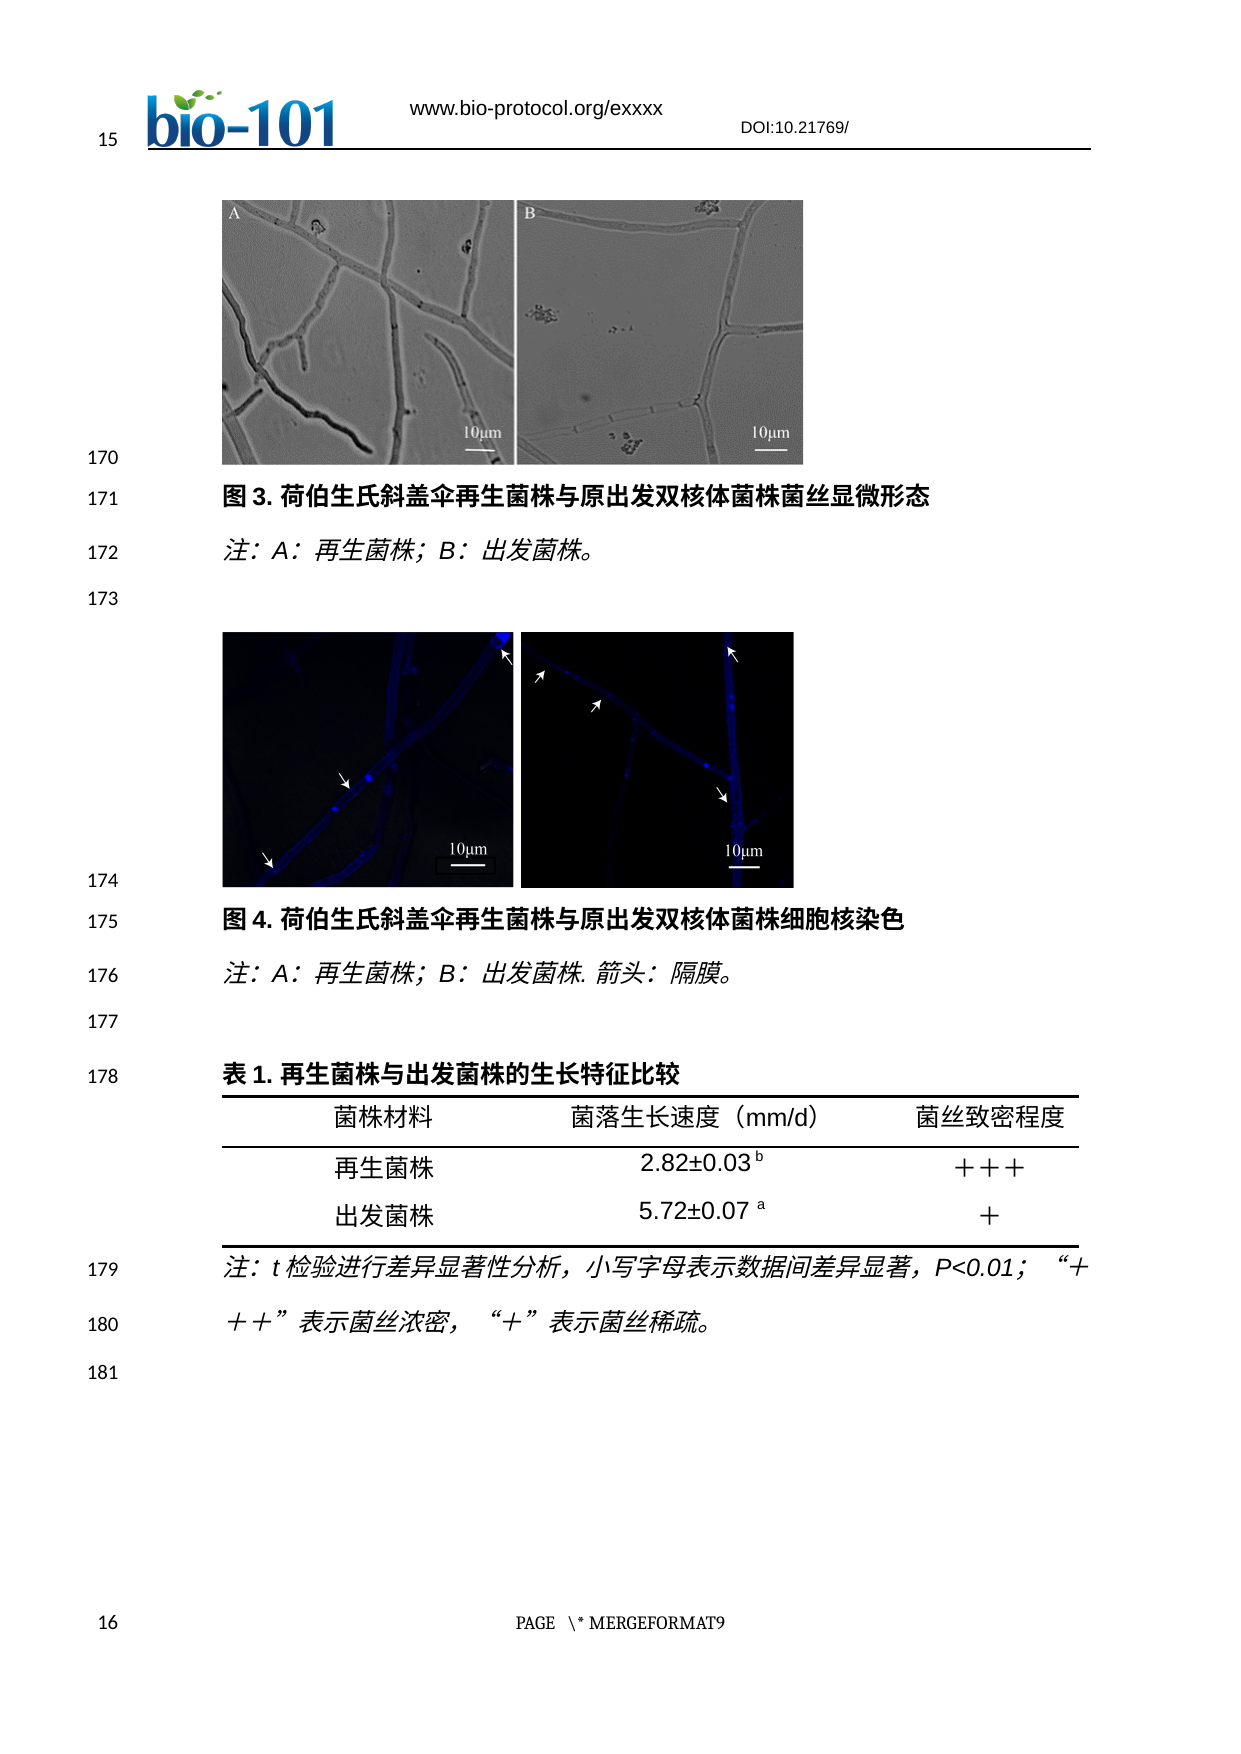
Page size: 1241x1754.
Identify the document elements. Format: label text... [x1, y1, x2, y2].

table_cell 5.72±0.07 a [503, 1196, 857, 1244]
table_cell 2.82±0.03 b [503, 1148, 857, 1196]
text 注：A：再生菌株；B：出发菌株。 [222, 531, 1092, 567]
text 注：A：再生菌株；B：出发菌株. 箭头：隔膜。 [222, 953, 1092, 990]
text 图4. 荷伯生氏斜盖伞再生菌株与原出发双核体菌株细胞核染色 [222, 899, 1092, 935]
table_cell ＋＋＋ [857, 1148, 1078, 1196]
table_cell 出发菌株 [222, 1196, 503, 1244]
picture [222, 200, 804, 465]
text 图3. 荷伯生氏斜盖伞再生菌株与原出发双核体菌株菌丝显微形态 [222, 476, 1092, 513]
table_header 菌落生长速度（mm/d） [503, 1098, 857, 1146]
text 表1. 再生菌株与出发菌株的生长特征比较 [222, 1055, 1092, 1091]
picture [222, 632, 794, 888]
table_header 菌株材料 [222, 1098, 503, 1146]
table_cell ＋ [857, 1196, 1078, 1244]
text 注：t检验进行差异显著性分析，小写字母表示数据间差异显著，P<0.01；“＋＋＋”表示菌丝浓密，“＋”表示菌丝稀疏。 [222, 1248, 1092, 1338]
table_cell 再生菌株 [222, 1148, 503, 1196]
table_header 菌丝致密程度 [857, 1098, 1078, 1146]
picture [147, 90, 333, 147]
